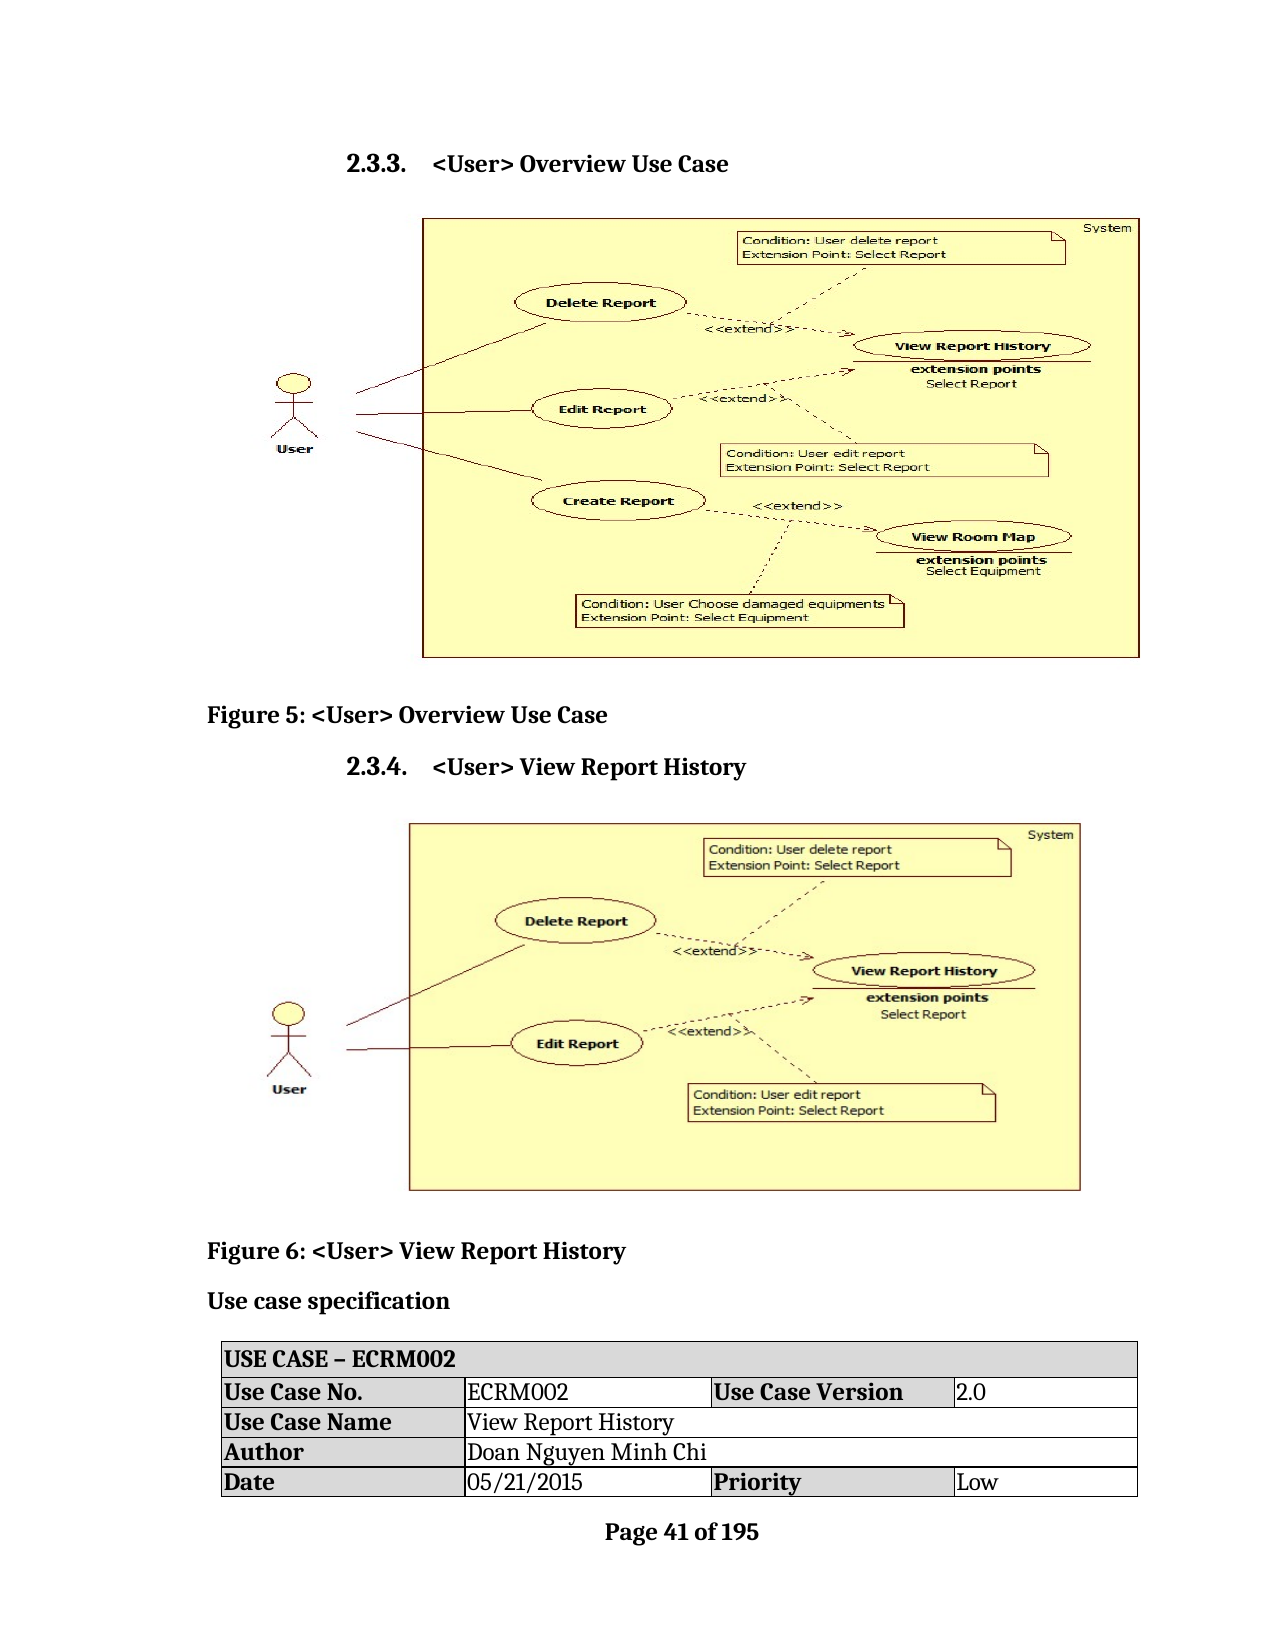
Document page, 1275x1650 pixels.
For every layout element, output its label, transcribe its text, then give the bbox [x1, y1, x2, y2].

table_cell Author [222, 1438, 464, 1466]
picture [206, 199, 1168, 676]
table_cell Use Case Version [712, 1378, 954, 1407]
table_cell Doan Nguyen Minh Chi [466, 1438, 1137, 1466]
table_cell ECRM002 [466, 1378, 711, 1407]
list <User> View Report History [346, 751, 1157, 782]
table_cell Low [955, 1468, 1137, 1496]
table_cell Date [222, 1468, 464, 1496]
table_cell Priority [712, 1468, 954, 1496]
list <User> Overview Use Case [346, 148, 1157, 179]
picture [206, 802, 1107, 1212]
text Use case specification [207, 1287, 1157, 1316]
table_cell Use Case Name [222, 1408, 464, 1437]
table_cell 2.0 [955, 1378, 1137, 1407]
table_cell View Report History [466, 1408, 1137, 1437]
table_header USE CASE – ECRM002 [222, 1342, 1137, 1377]
table_cell 05/21/2015 [466, 1468, 711, 1496]
table_cell Use Case No. [222, 1378, 464, 1407]
